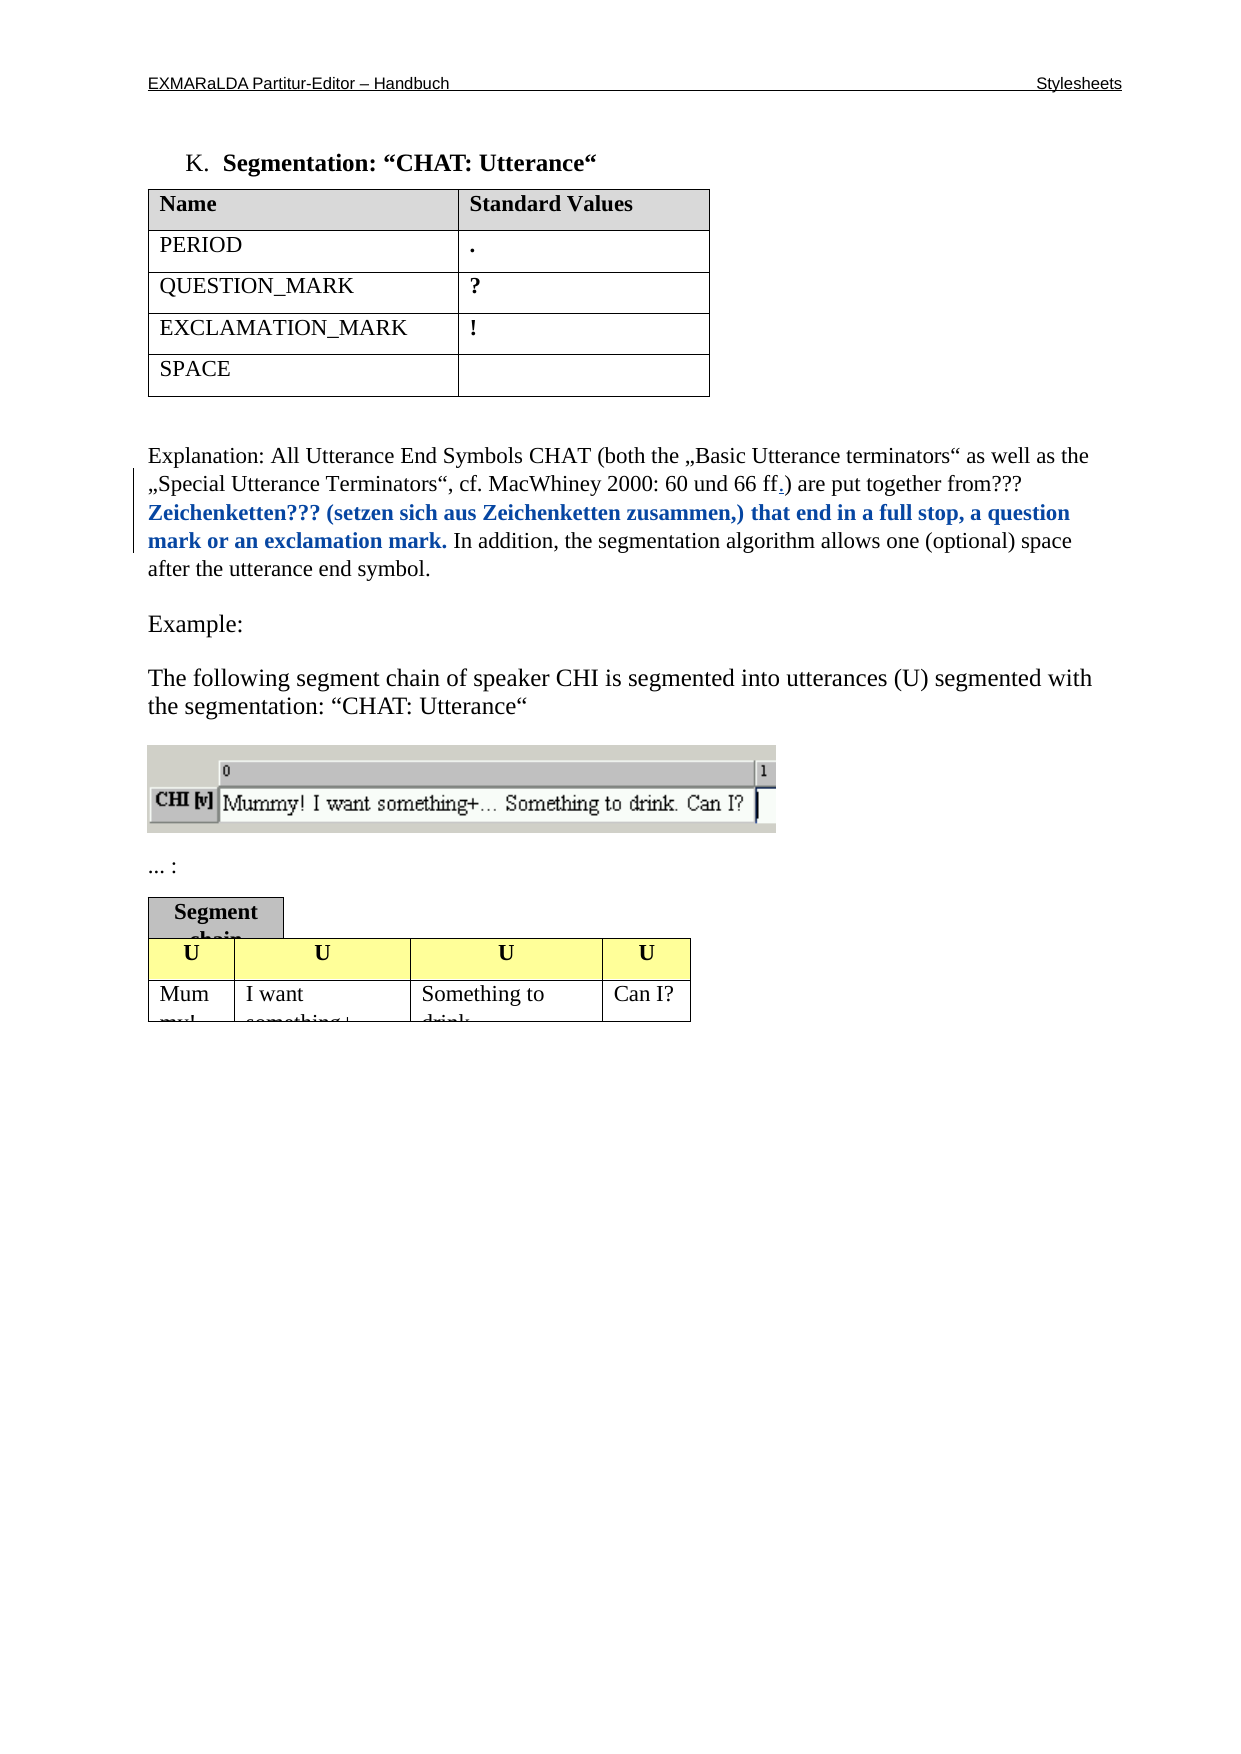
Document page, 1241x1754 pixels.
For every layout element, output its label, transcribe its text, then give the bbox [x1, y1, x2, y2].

table_header Standard Values [459, 190, 709, 230]
picture [147, 745, 776, 833]
table_cell U [603, 939, 690, 979]
table_cell ! [459, 314, 709, 354]
table_cell EXCLAMATION_MARK [149, 314, 458, 354]
text The following segment chain of speaker CHI is segmented into utterances (U) segmented with the segmentation: “CHAT: Utterance“ [148, 663, 1093, 720]
subtitle Segmentation: “CHAT: Utterance“ [185, 148, 1093, 176]
table_cell U [411, 939, 602, 979]
table_cell U [149, 939, 234, 979]
text ... : [148, 852, 1093, 878]
table_cell ? [459, 273, 709, 313]
text Explanation: All Utterance End Symbols CHAT (both the „Basic Utterance terminators“ as well as the „Special Utterance Terminators“, cf. MacWhiney 2000: 60 und 66 ff) are put together from??? Zeichenketten??? (setzen sich aus Zeichenketten zusammen,) that end in a full stop, a question mark or an exclamation mark. In addition, the segmentation algorithm allows one (optional) space after the utterance end symbol. [148, 442, 1093, 582]
table_cell PERIOD [149, 231, 458, 272]
text Example: [148, 609, 1093, 638]
table_cell SPACE [149, 355, 458, 396]
table_cell U [235, 939, 410, 979]
table_header Name [149, 190, 458, 230]
table_cell QUESTION_MARK [149, 273, 458, 313]
table_cell I want something+... [235, 981, 410, 1021]
table_cell Something to drink. [411, 981, 602, 1021]
table_cell Can I? [603, 981, 690, 1021]
table_cell . [459, 231, 709, 272]
table_header Segment chain [149, 898, 283, 938]
table_cell Mummy! [149, 981, 234, 1021]
table_cell [459, 355, 709, 396]
